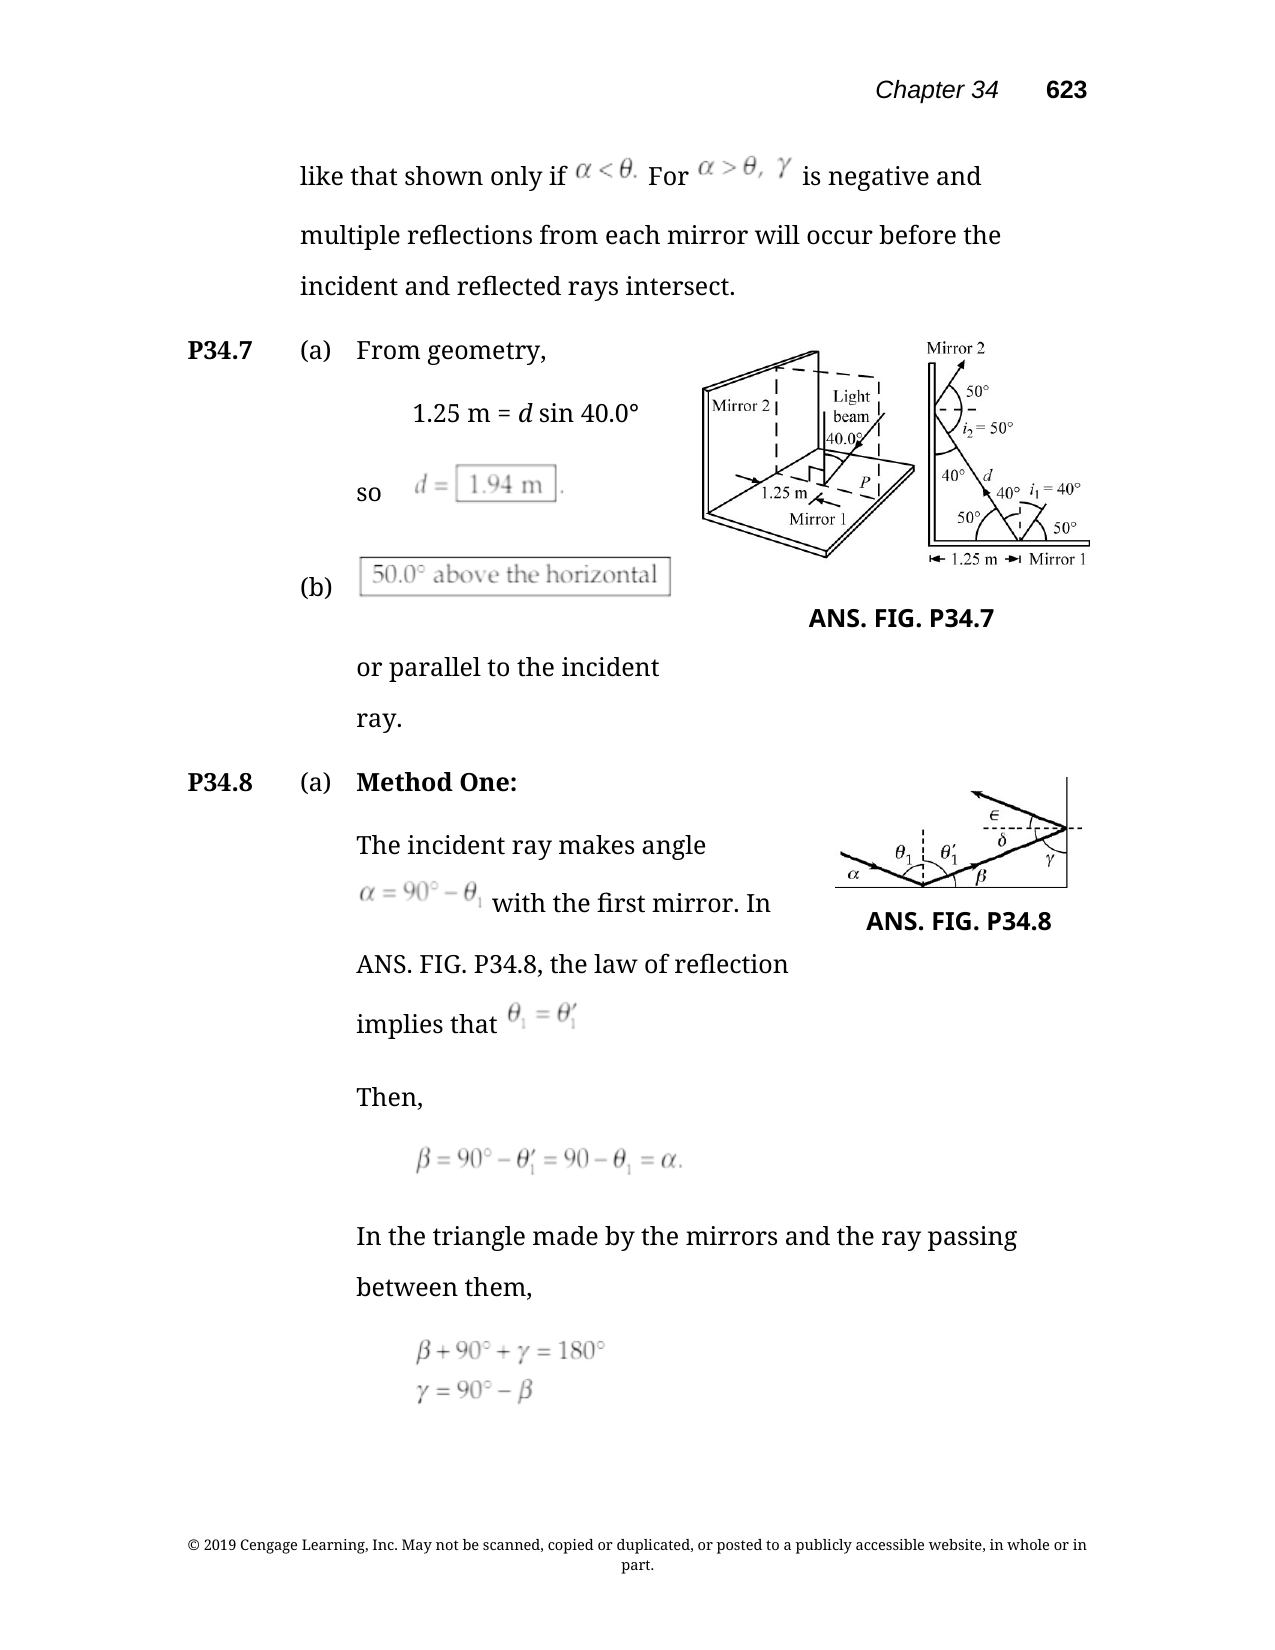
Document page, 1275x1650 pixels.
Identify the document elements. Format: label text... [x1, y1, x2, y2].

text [187, 150, 1087, 303]
text so [187, 460, 702, 523]
text In the triangle made by the mirrors and the ray passing between them, [187, 1219, 1087, 1304]
text (b) [187, 553, 1087, 620]
text Then, [187, 1080, 1087, 1114]
picture [835, 777, 1082, 888]
text 1.25 m = d sin 40.0° [187, 396, 702, 430]
text P34.7 (a) From geometry, [187, 333, 1087, 367]
text The incident ray makes angle with the first mirror. In ANS. FIG. P34.8, the law of reflection implies that [187, 828, 1087, 1051]
picture [702, 341, 1090, 565]
text or parallel to the incident ray. [187, 650, 1087, 735]
text P34.8 (a) Method One: [187, 764, 1087, 798]
